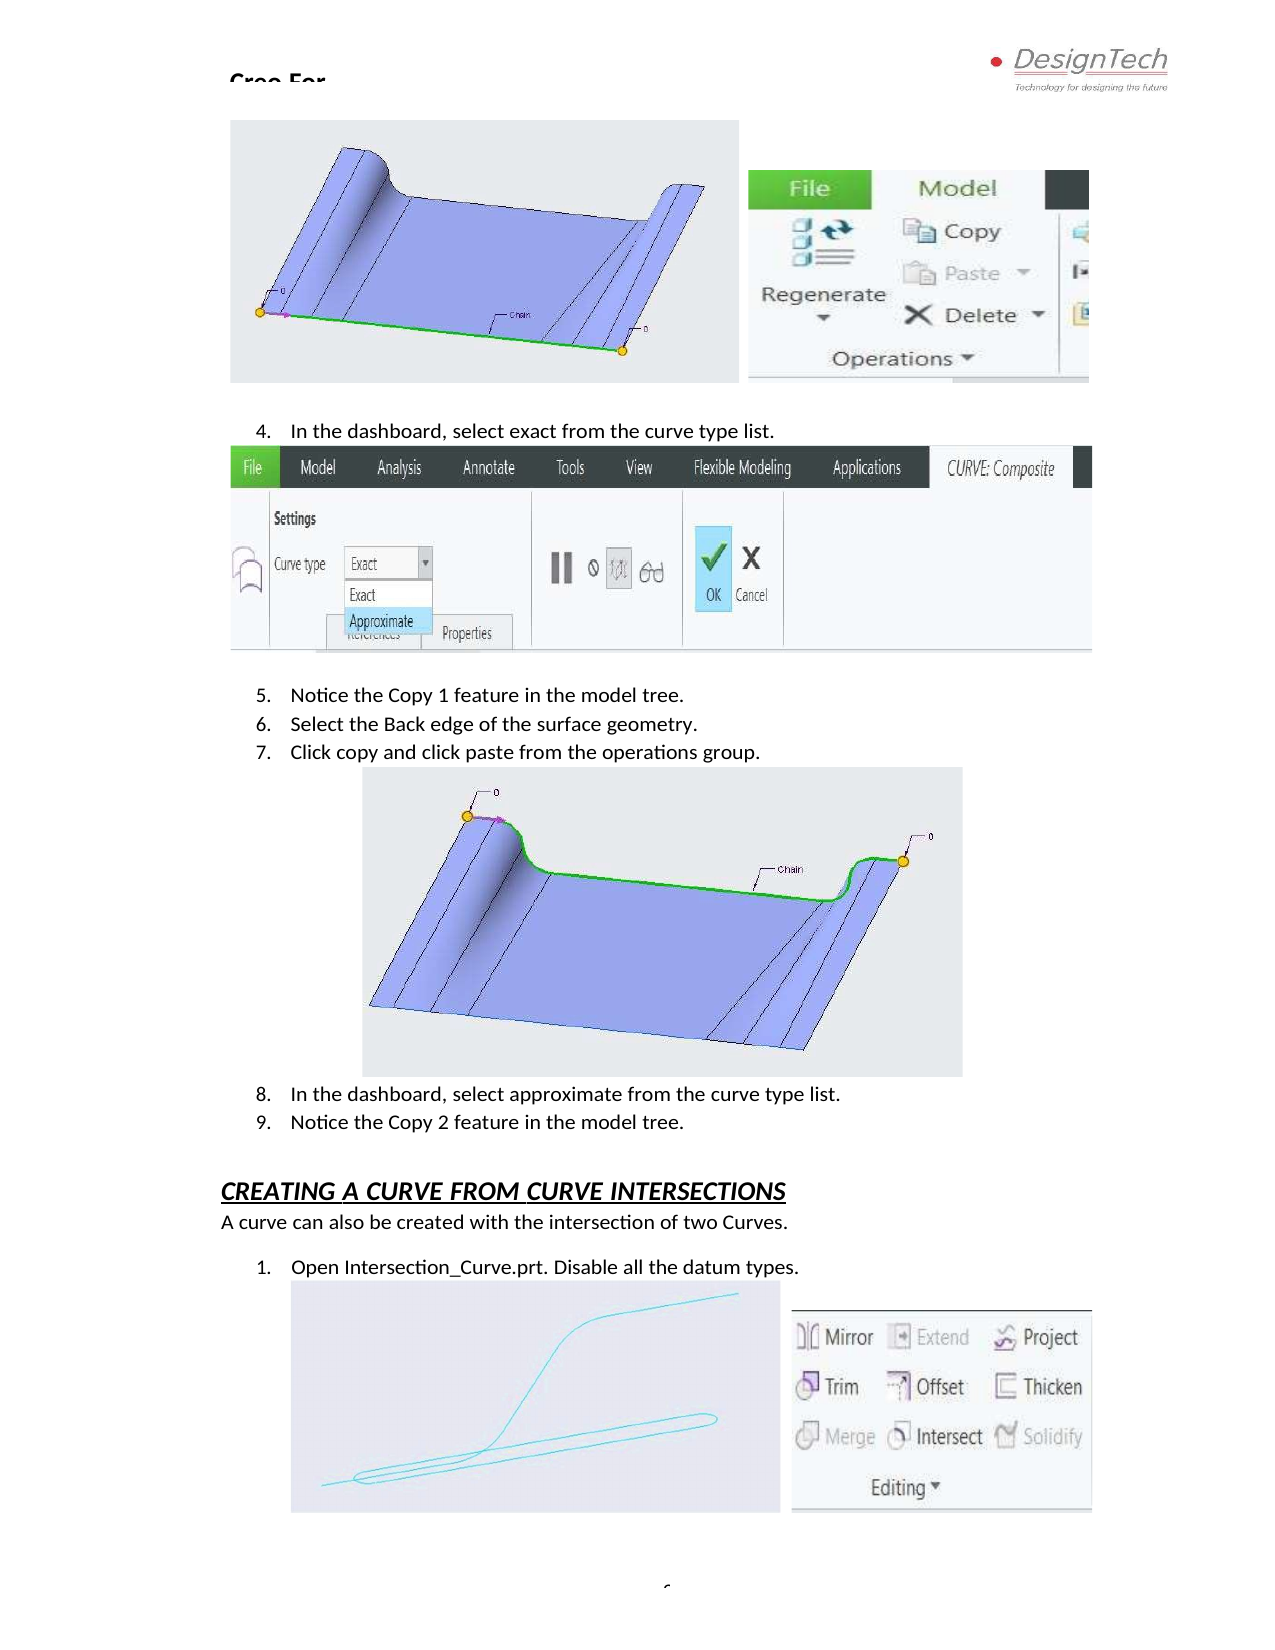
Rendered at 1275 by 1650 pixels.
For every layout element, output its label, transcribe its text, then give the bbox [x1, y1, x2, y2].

picture [990, 47, 1168, 92]
list Notice the Copy 2 feature in the model tree. [256, 1109, 1231, 1134]
picture [290, 1280, 781, 1513]
list Select the Back edge of the surface geometry. [256, 711, 1231, 736]
picture [230, 120, 740, 383]
list In the dashboard, select exact from the curve type list. [256, 418, 1231, 443]
text A curve can also be created with the intersection of two Curves. [221, 1209, 1231, 1235]
picture [791, 1310, 1093, 1513]
list Click copy and click paste from the operations group. [256, 739, 1231, 765]
picture [362, 767, 963, 1077]
list Open Intersection_Curve.prt. Disable all the datum types. [256, 1254, 1231, 1279]
picture [748, 170, 1089, 383]
picture [230, 445, 1093, 653]
list Notice the Copy 1 feature in the model tree. [256, 682, 1231, 708]
subtitle CREATING A CURVE FROM CURVE INTERSECTIONS [221, 1174, 1231, 1207]
